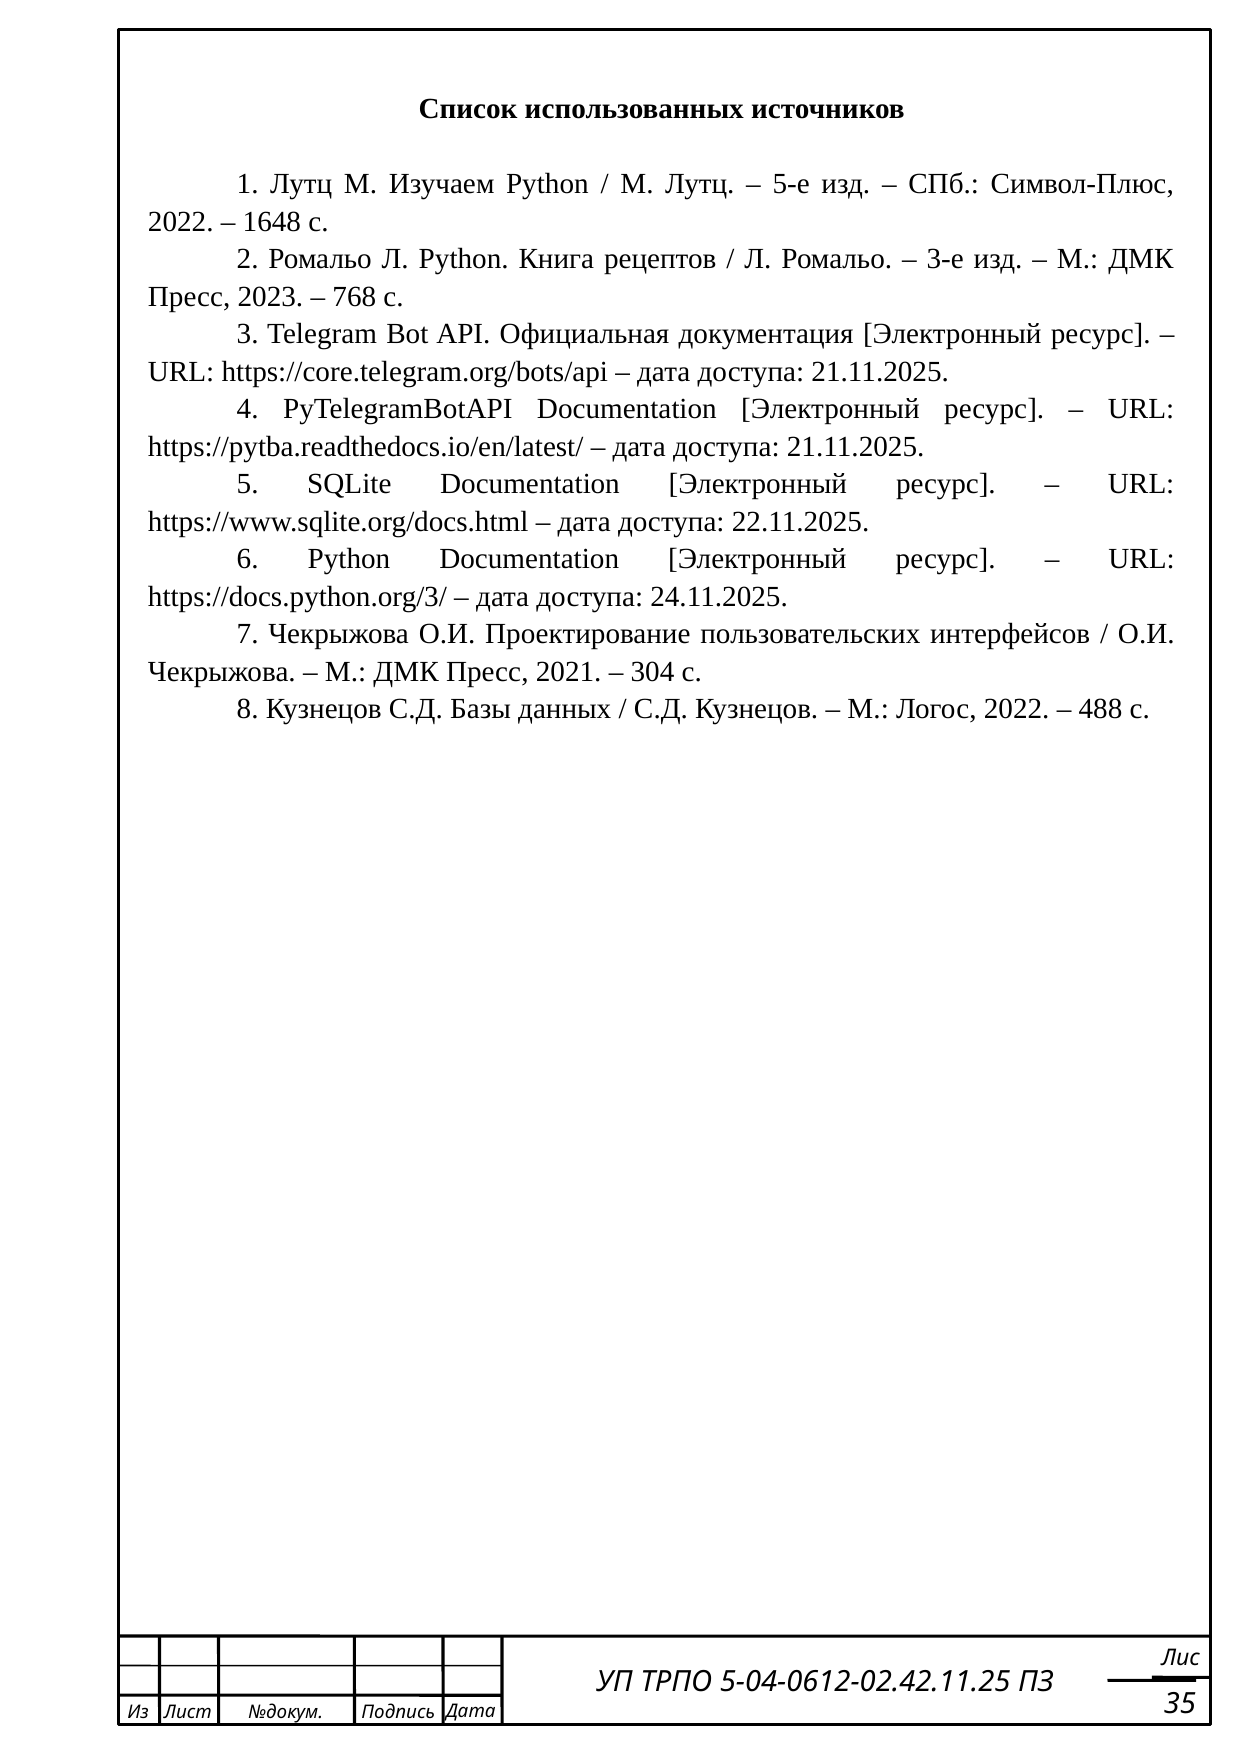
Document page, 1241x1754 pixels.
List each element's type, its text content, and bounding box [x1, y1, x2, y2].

text 8. Кузнецов С.Д. Базы данных / С.Д. Кузнецов. – М.: Логос, 2022. – 488 с. [148, 689, 1175, 726]
text 5. SQLite Documentation [Электронный ресурс]. – URL: https://www.sqlite.org/docs.html – дата доступа: 22.11.2025. [148, 464, 1175, 539]
text 7. Чекрыжова О.И. Проектирование пользовательских интерфейсов / О.И. Чекрыжова. – М.: ДМК Пресс, 2021. – 304 с. [148, 614, 1175, 689]
text 3. Telegram Bot API. Официальная документация [Электронный ресурс]. – URL: https://core.telegram.org/bots/api – дата доступа: 21.11.2025. [148, 314, 1175, 389]
text 4. PyTelegramBotAPI Documentation [Электронный ресурс]. – URL: https://pytba.readthedocs.io/en/latest/ – дата доступа: 21.11.2025. [148, 389, 1175, 464]
text Список использованных источников [148, 89, 1175, 126]
text 6. Python Documentation [Электронный ресурс]. – URL: https://docs.python.org/3/ – дата доступа: 24.11.2025. [148, 539, 1175, 614]
text 2. Ромальо Л. Python. Книга рецептов / Л. Ромальо. – 3-е изд. – М.: ДМК Пресс, 2023. – 768 с. [148, 239, 1175, 314]
text 1. Лутц М. Изучаем Python / М. Лутц. – 5-е изд. – СПб.: Символ-Плюс, 2022. – 1648 с. [148, 164, 1175, 239]
